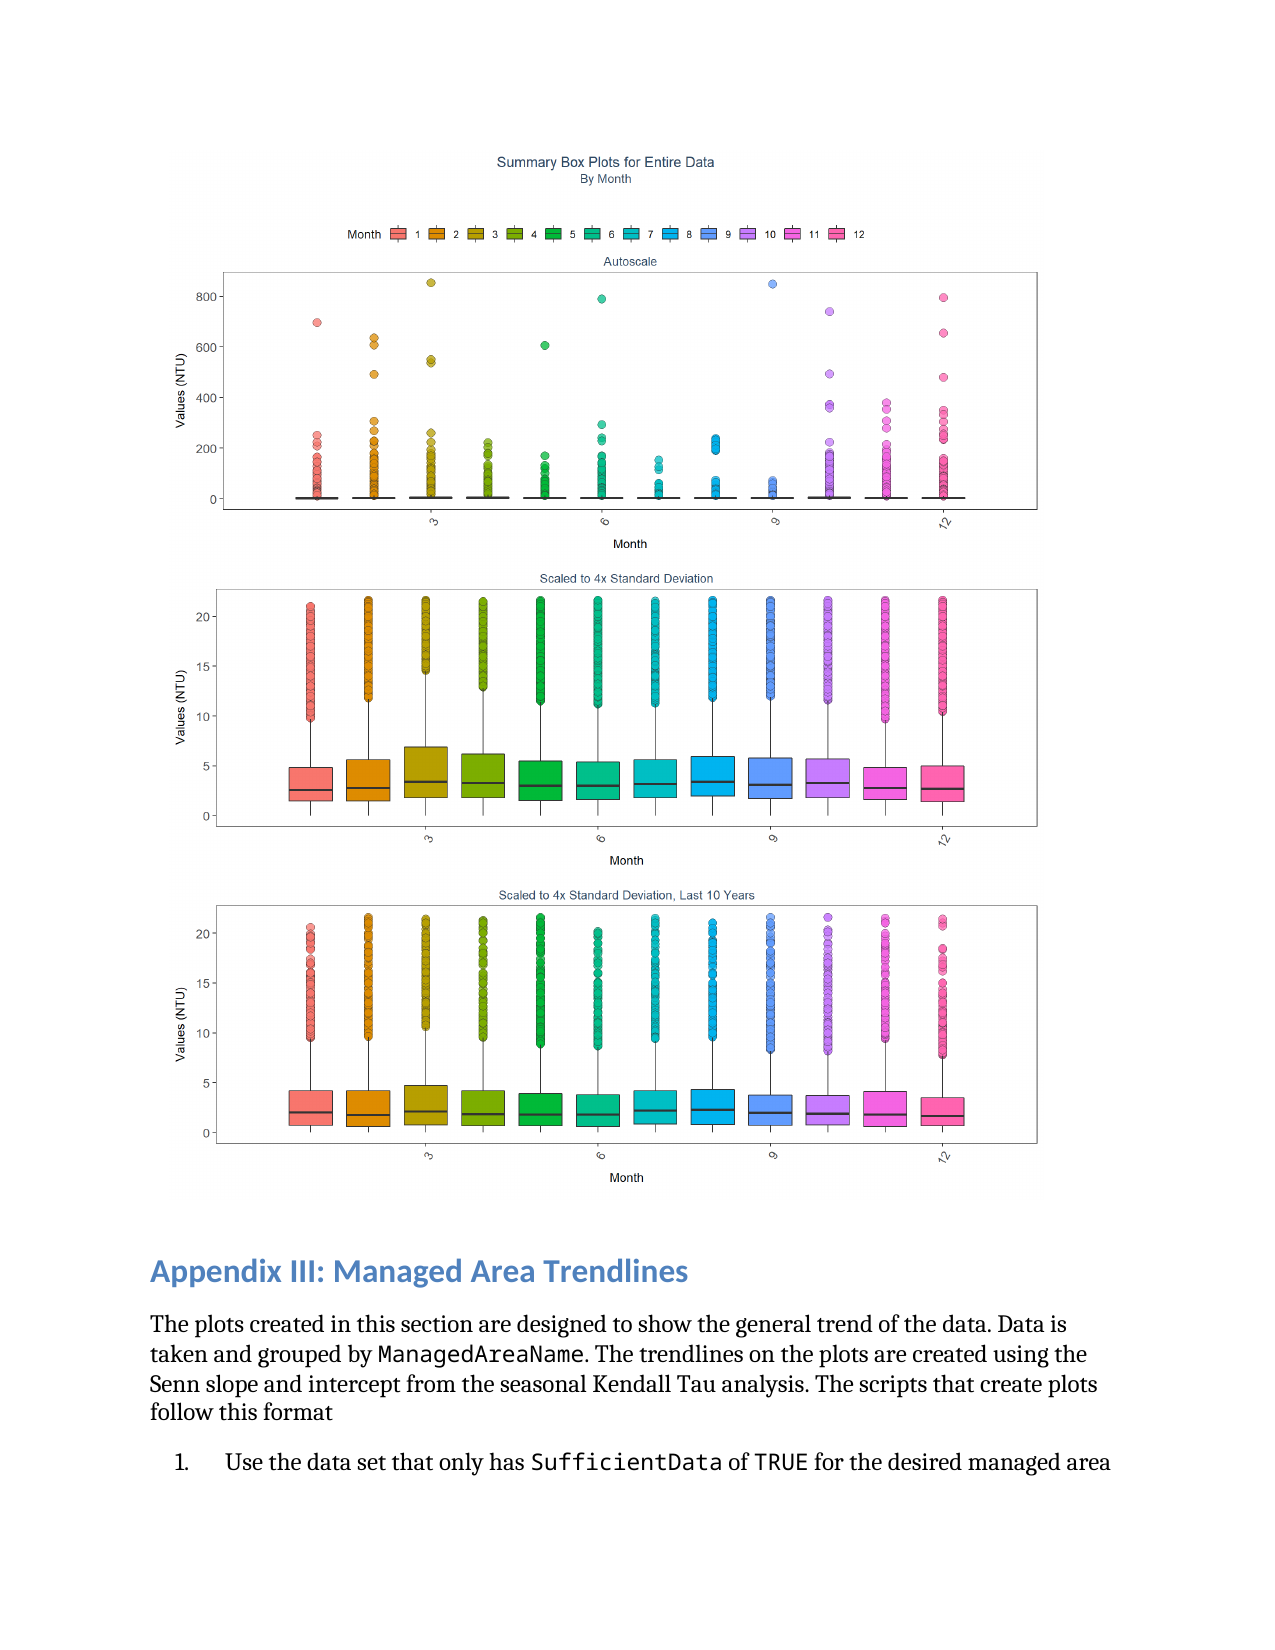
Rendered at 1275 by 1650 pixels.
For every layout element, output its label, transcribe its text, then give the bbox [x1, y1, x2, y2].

text The plots created in this section are designed to show the general trend of the data. Data is taken and grouped by ManagedAreaName. The trendlines on the plots are created using the Senn slope and intercept from the seasonal Kendall Tau analysis. The scripts that create plots follow this format [150, 1309, 1125, 1427]
subtitle Appendix III: Managed Area Trendlines [150, 1250, 1125, 1291]
list Use the data set that only has SufficientData of TRUE for the desired managed area [175, 1446, 1125, 1477]
picture [168, 150, 1044, 1200]
